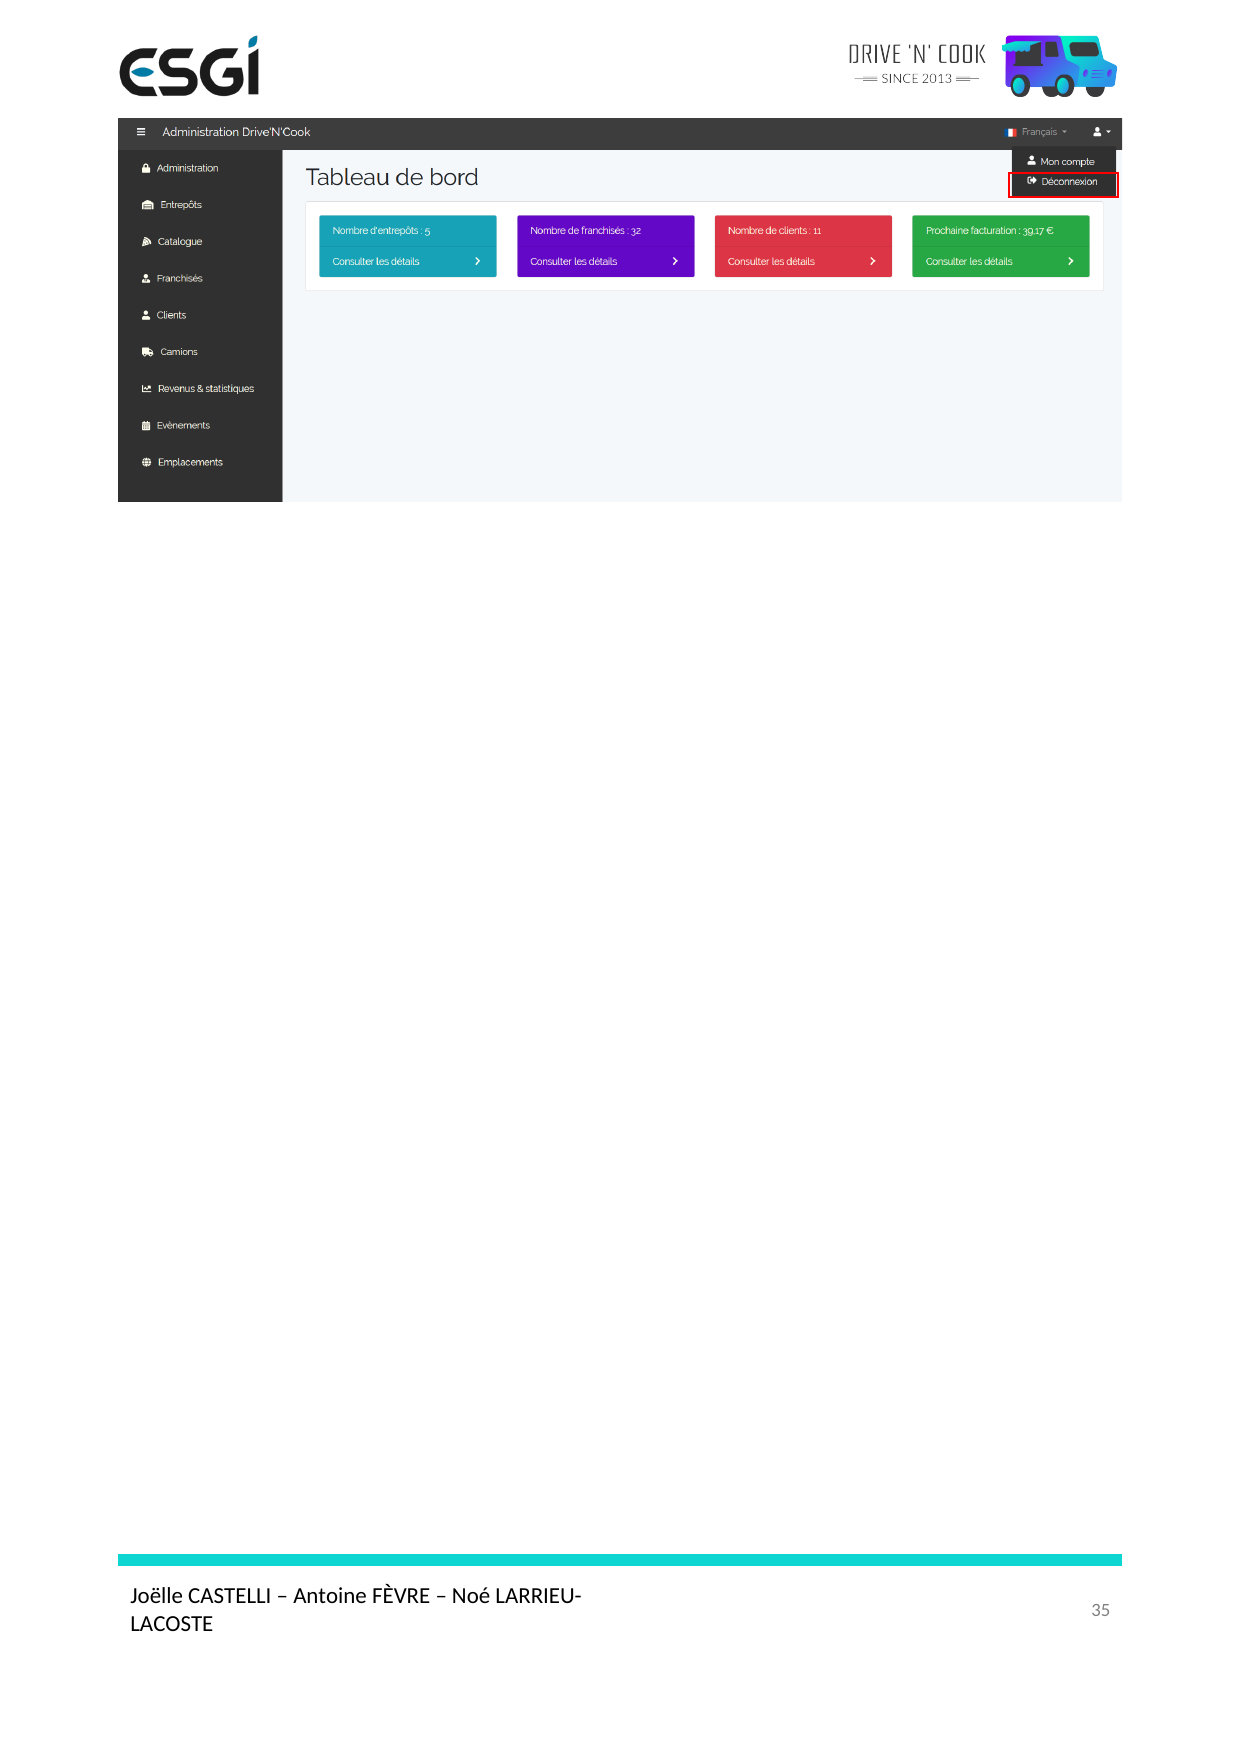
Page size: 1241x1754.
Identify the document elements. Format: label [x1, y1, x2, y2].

picture [118, 118, 1123, 502]
picture [997, 30, 1122, 101]
picture [837, 40, 996, 91]
picture [118, 35, 259, 98]
